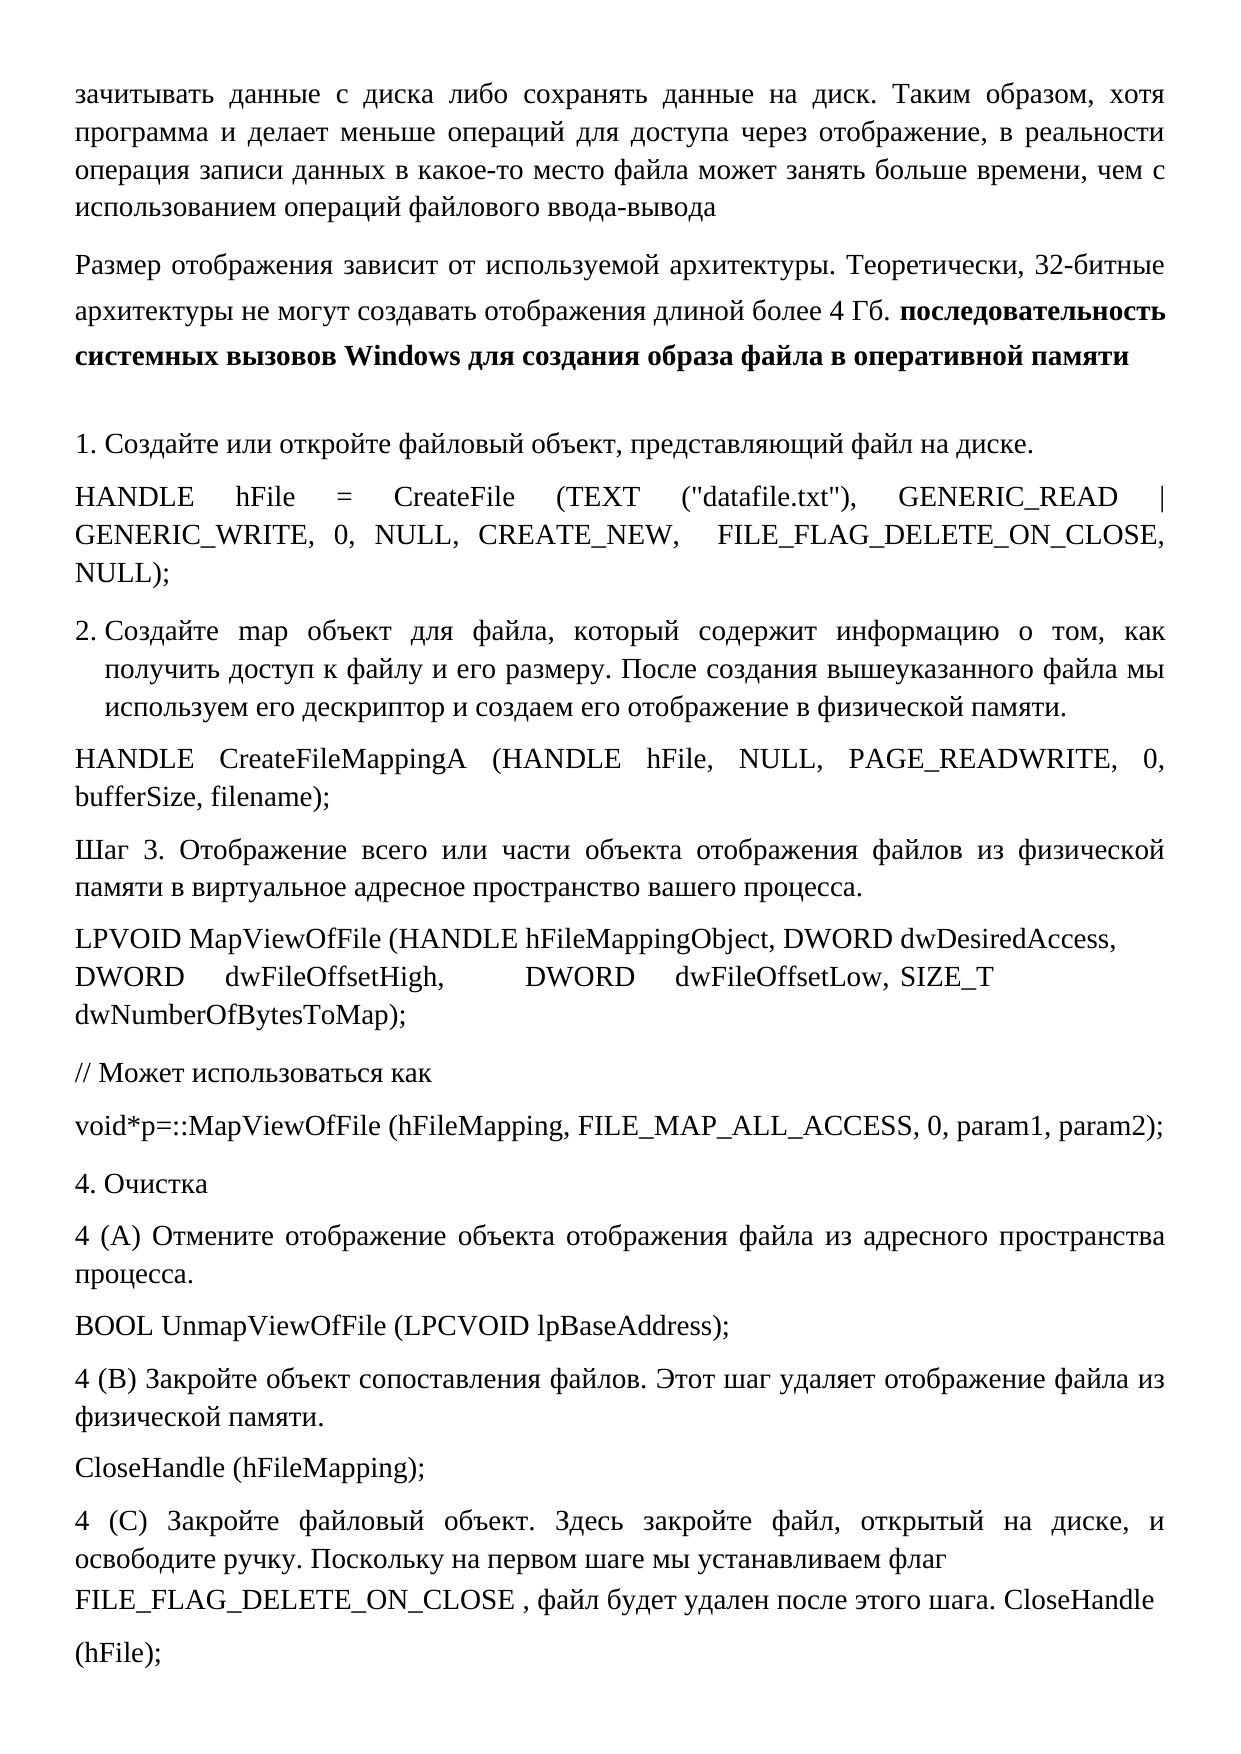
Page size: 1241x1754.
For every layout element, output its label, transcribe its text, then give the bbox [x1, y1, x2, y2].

text FILE_FLAG_DELETE_ON_CLOSE , файл будет удален после этого шага. CloseHandle (hFile); [74, 1582, 1154, 1668]
text BOOL UnmapViewOfFile (LPCVOID lpBaseAddress); [74, 1308, 1166, 1342]
text Размер отображения зависит от используемой архитектуры. Теоретически, 32-битные архитектуры не могут создавать отображения длиной более 4 Гб. последовательность системных вызовов Windows для создания образа файла в оперативной памяти [74, 247, 1166, 371]
text DWORD dwFileOffsetHigh, DWORD dwFileOffsetLow, SIZE_T dwNumberOfBytesToMap); [74, 959, 1166, 1031]
text 4. Очистка [74, 1166, 1166, 1199]
text CloseHandle (hFileMapping); [74, 1450, 1166, 1484]
text 4 (A) Отмените отображение объекта отображения файла из адресного пространства процесса. [74, 1218, 1166, 1290]
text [74, 76, 1166, 223]
text HANDLE CreateFileMappingA (HANDLE hFile, NULL, PAGE_READWRITE, 0, bufferSize, filename); [74, 741, 1166, 812]
text 4 (C) Закройте файловый объект. Здесь закройте файл, открытый на диске, и освободите ручку. Поскольку на первом шаге мы устанавливаем флаг [74, 1503, 1166, 1574]
text HANDLE hFile = CreateFile (TEXT ("datafile.txt"), GENERIC_READ | GENERIC_WRITE, 0, NULL, CREATE_NEW, FILE_FLAG_DELETE_ON_CLOSE, NULL); [74, 479, 1166, 588]
list Создайте map объект для файла, который содержит информацию о том, как получить доступ к файлу и его размеру. После создания вышеуказанного файла мы используем его дескриптор и создаем его отображение в физической памяти. [75, 613, 1166, 722]
text LPVOID MapViewOfFile (HANDLE hFileMappingObject, DWORD dwDesiredAccess, [74, 921, 1166, 955]
text // Может использоваться как [74, 1055, 1166, 1089]
text 4 (B) Закройте объект сопоставления файлов. Этот шаг удаляет отображение файла из физической памяти. [74, 1361, 1166, 1432]
list Создайте или откройте файловый объект, представляющий файл на диске. [75, 427, 1166, 460]
text void*p=::MapViewOfFile (hFileMapping, FILE_MAP_ALL_ACCESS, 0, param1, param2); [74, 1108, 1166, 1141]
text Шаг 3. Отображение всего или части объекта отображения файлов из физической памяти в виртуальное адресное пространство вашего процесса. [74, 832, 1166, 903]
